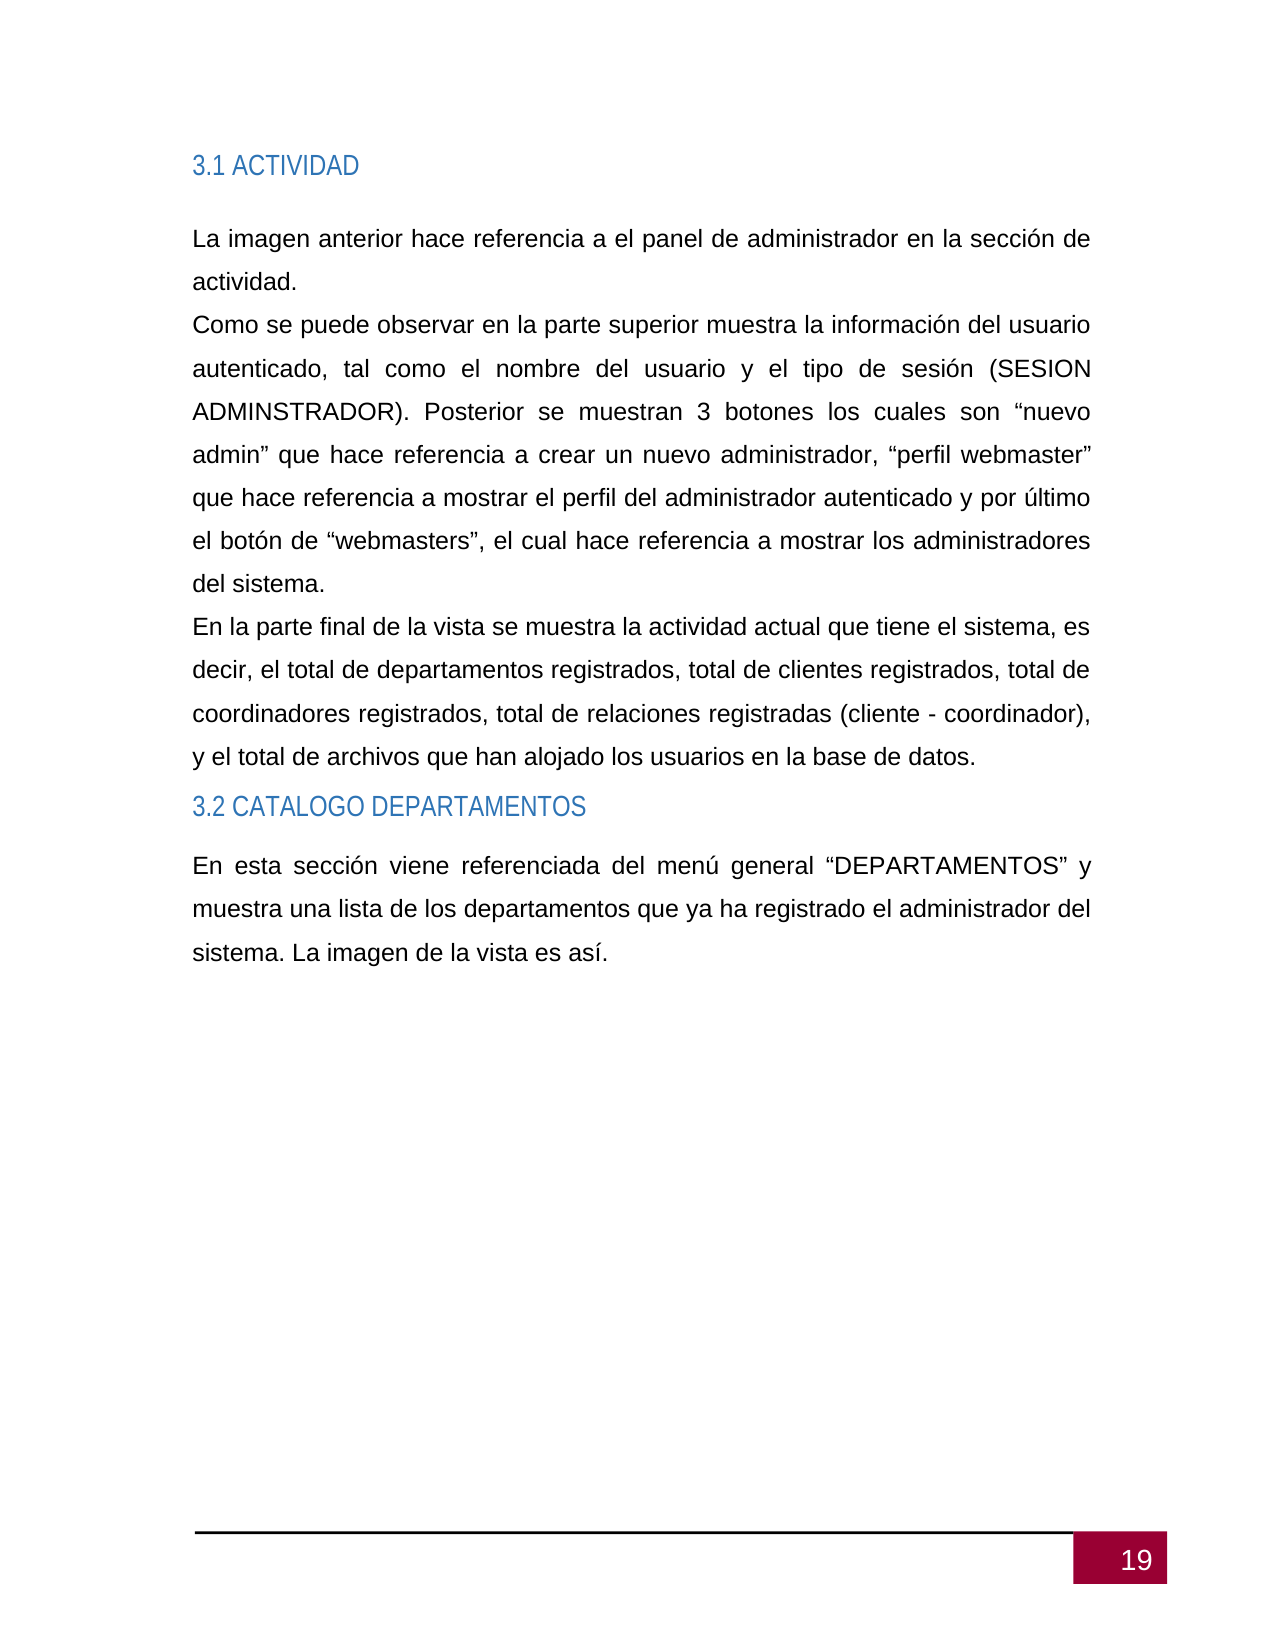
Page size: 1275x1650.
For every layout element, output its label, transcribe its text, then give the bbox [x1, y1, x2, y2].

subtitle 3.2 CATALOGO DEPARTAMENTOS [192, 789, 1092, 822]
text La imagen anterior hace referencia a el panel de administrador en la sección de actividad. [192, 224, 1092, 296]
text En la parte final de la vista se muestra la actividad actual que tiene el sistema, es decir, el total de departamentos registrados, total de clientes registrados, total de coordinadores registrados, total de relaciones registradas (cliente - coordinador), y el total de archivos que han alojado los usuarios en la base de datos. [192, 612, 1092, 771]
text Como se puede observar en la parte superior muestra la información del usuario autenticado, tal como el nombre del usuario y el tipo de sesión (SESION ADMINSTRADOR). Posterior se muestran 3 botones los cuales son “nuevo admin” que hace referencia a crear un nuevo administrador, “perfil webmaster” que hace referencia a mostrar el perfil del administrador autenticado y por último el botón de “webmasters”, el cual hace referencia a mostrar los administradores del sistema. [192, 311, 1092, 598]
text En esta sección viene referenciada del menú general “DEPARTAMENTOS” y muestra una lista de los departamentos que ya ha registrado el administrador del sistema. La imagen de la vista es así. [192, 851, 1092, 966]
subtitle 3.1 ACTIVIDAD [192, 148, 1092, 181]
